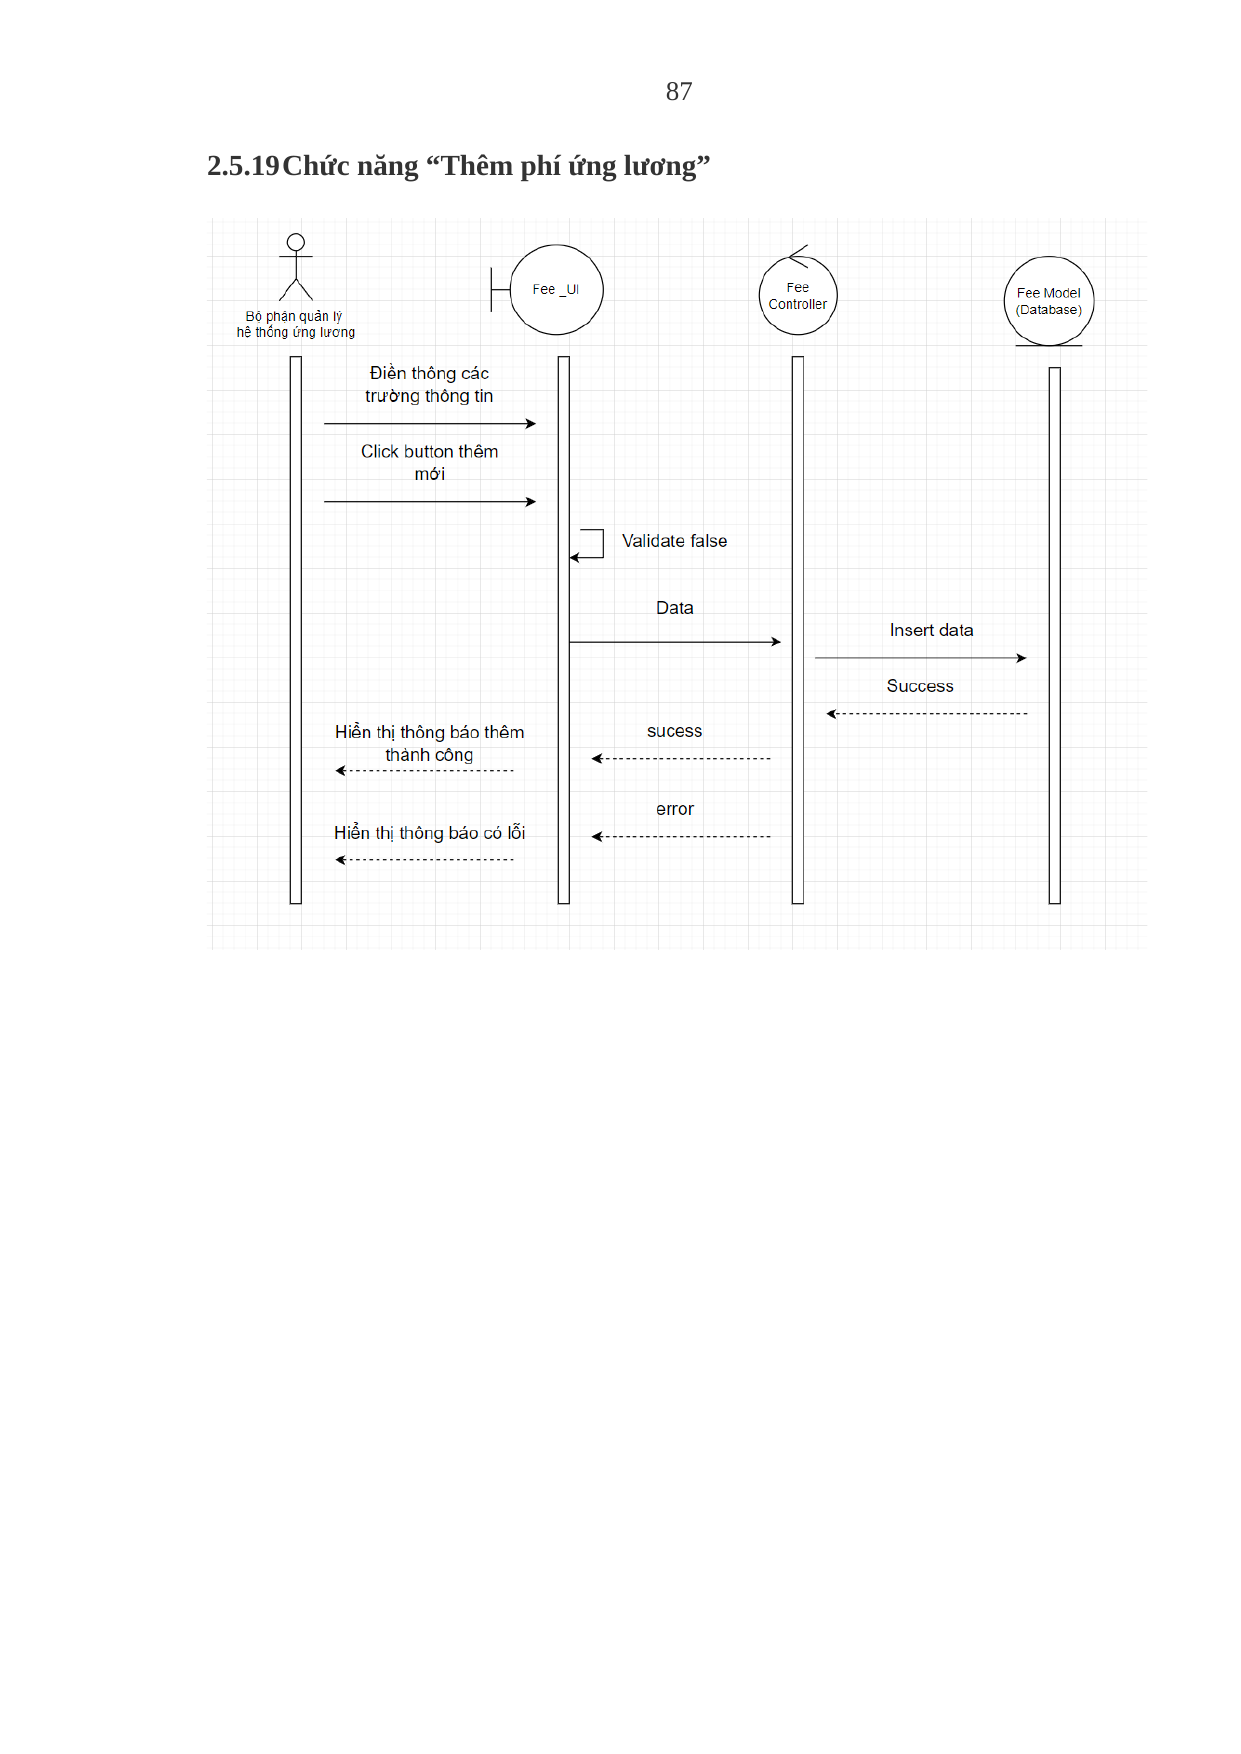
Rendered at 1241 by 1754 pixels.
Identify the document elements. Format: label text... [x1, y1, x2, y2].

subtitle Chức năng “Thêm phí ứng lương” [207, 148, 1152, 181]
picture [206, 218, 1148, 950]
